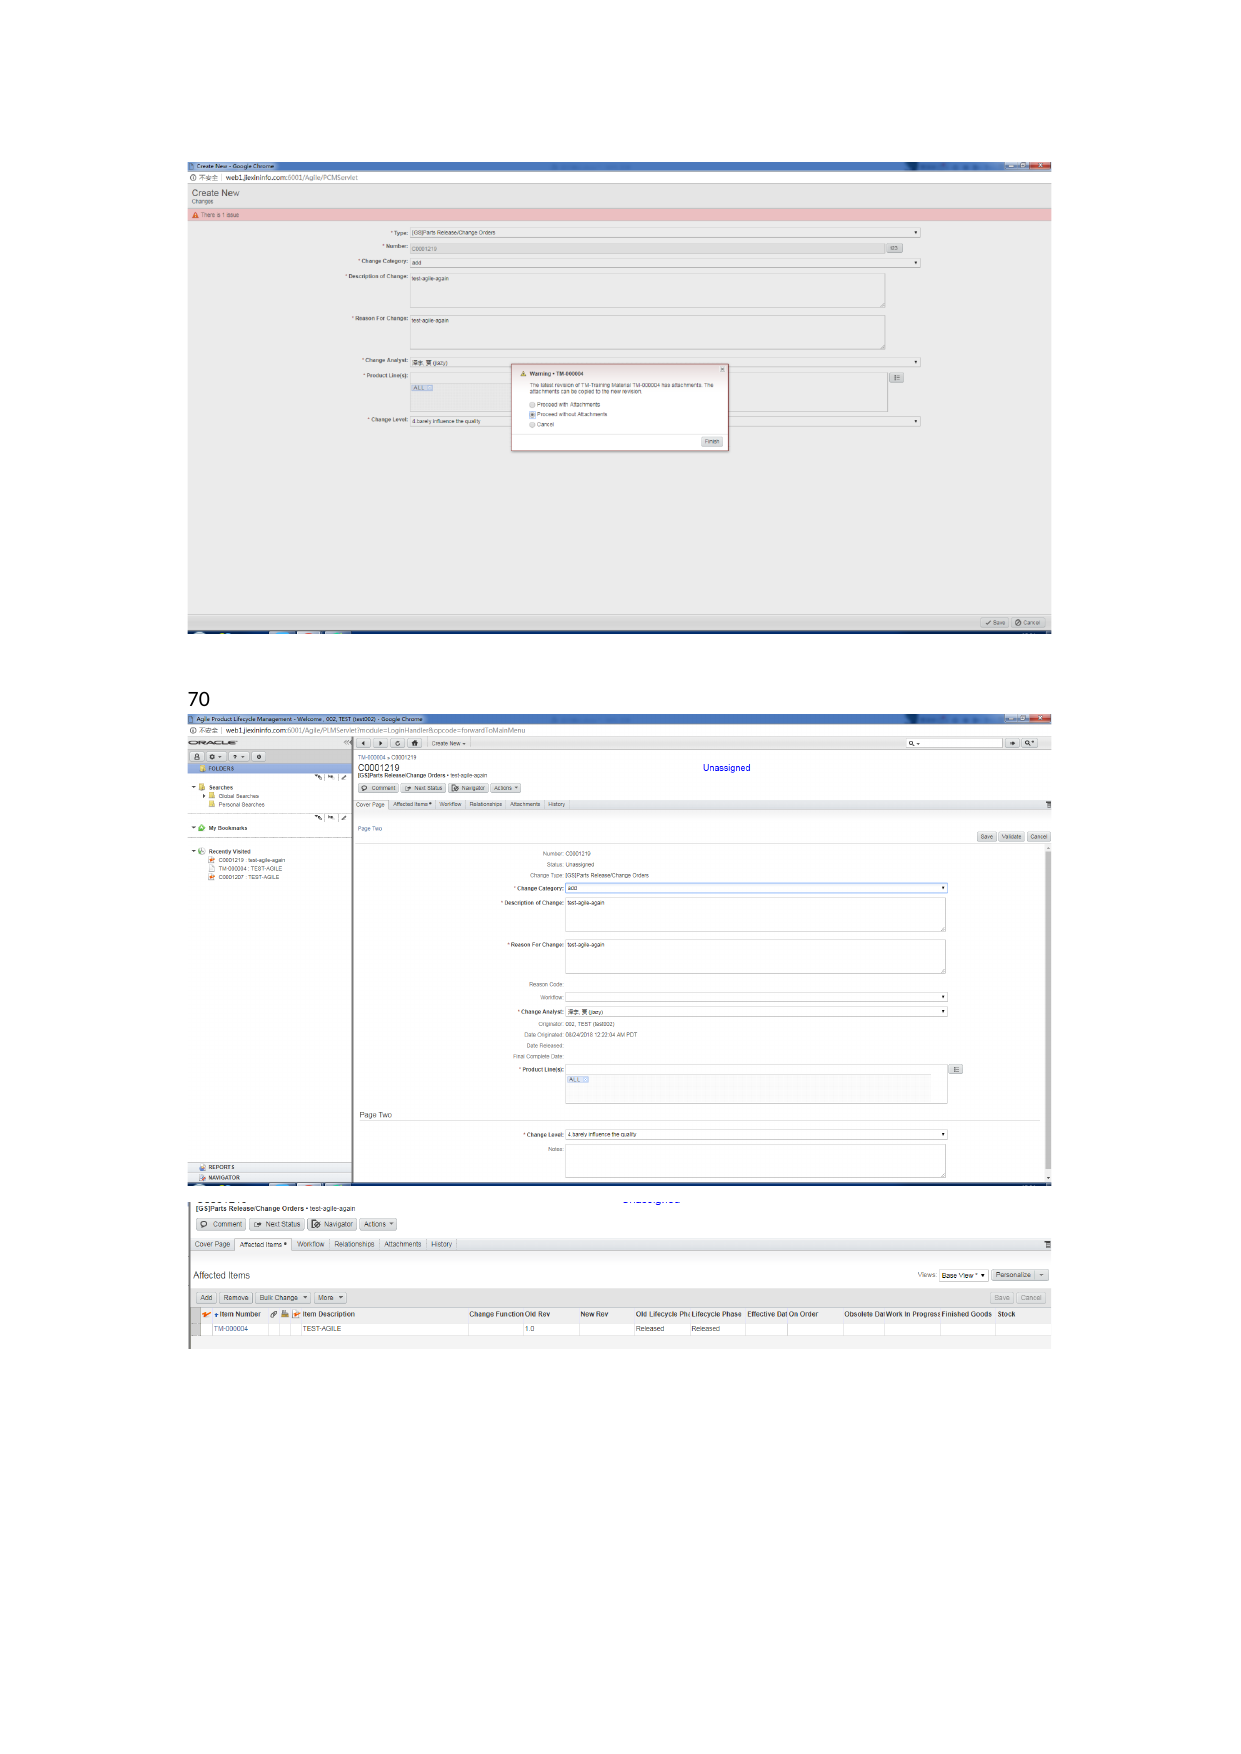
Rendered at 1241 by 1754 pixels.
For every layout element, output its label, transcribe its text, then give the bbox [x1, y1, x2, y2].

picture [187, 714, 1052, 1186]
picture [187, 1202, 1052, 1349]
text 70 [187, 682, 1053, 714]
picture [187, 162, 1052, 634]
